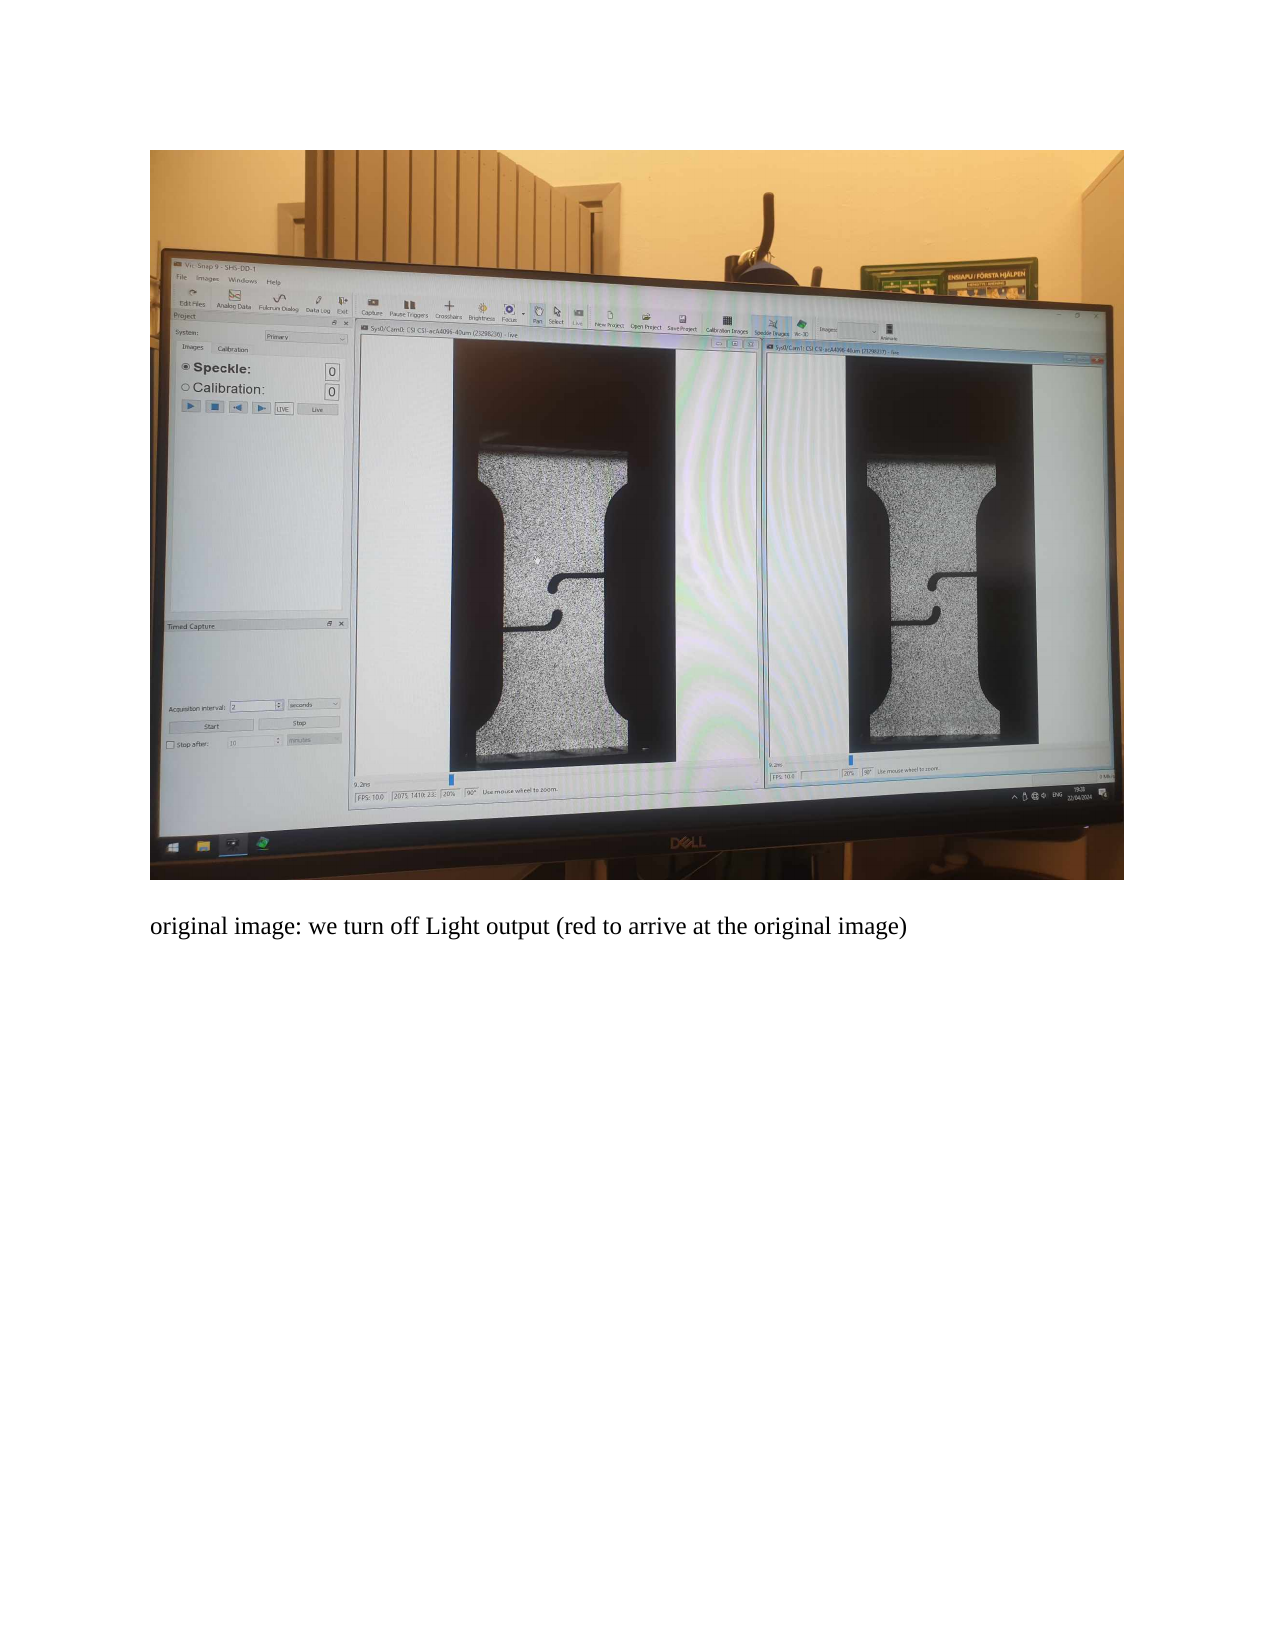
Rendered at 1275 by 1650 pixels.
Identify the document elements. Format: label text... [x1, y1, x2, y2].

text original image: we turn off Light output (red to arrive at the original image) [150, 911, 1125, 940]
picture [150, 150, 1124, 880]
